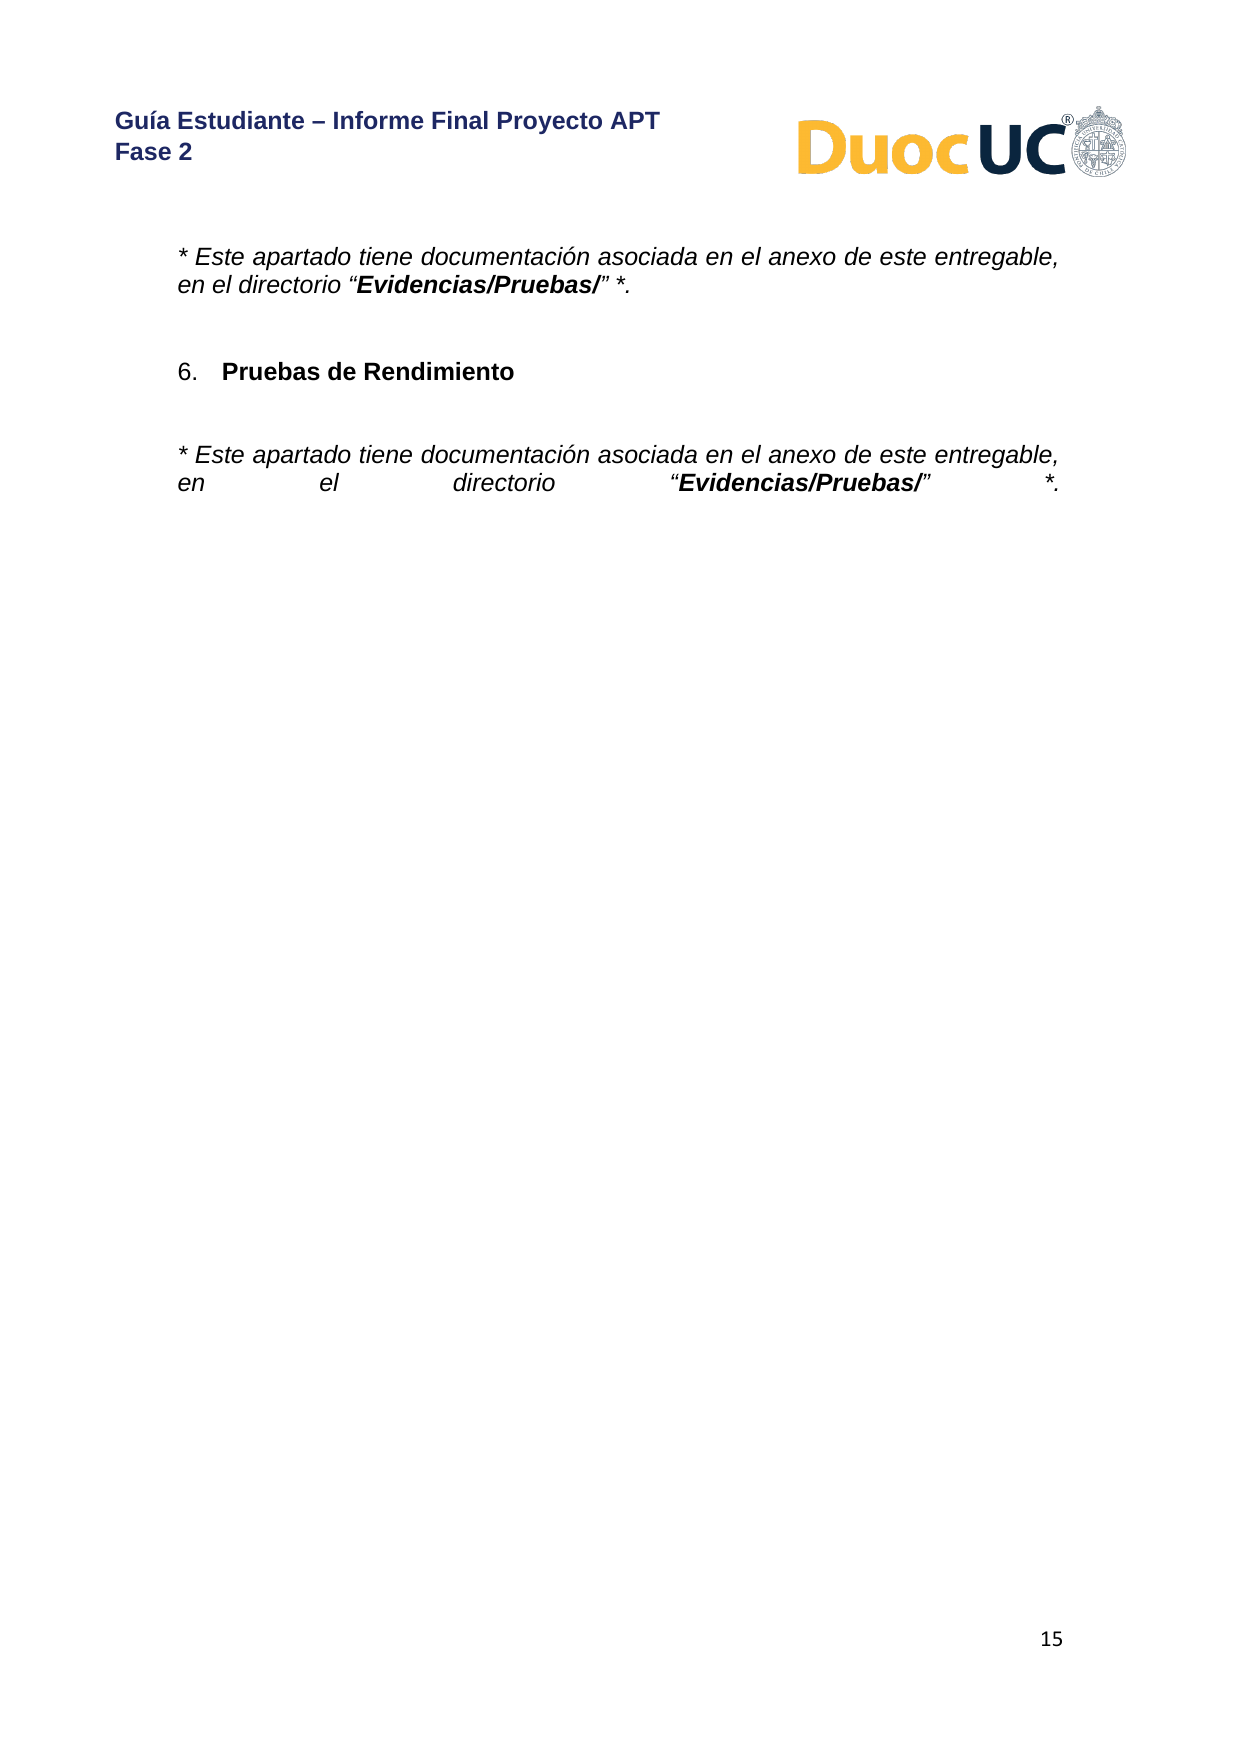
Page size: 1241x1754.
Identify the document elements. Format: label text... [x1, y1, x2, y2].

text * Este apartado tiene documentación asociada en el anexo de este entregable, en el directorio “Evidencias/Pruebas/” *. [177, 440, 1063, 554]
text * Este apartado tiene documentación asociada en el anexo de este entregable, en el directorio “Evidencias/Pruebas/” *. [177, 242, 1063, 299]
picture [798, 106, 1126, 177]
list Pruebas de Rendimiento [177, 357, 1063, 386]
